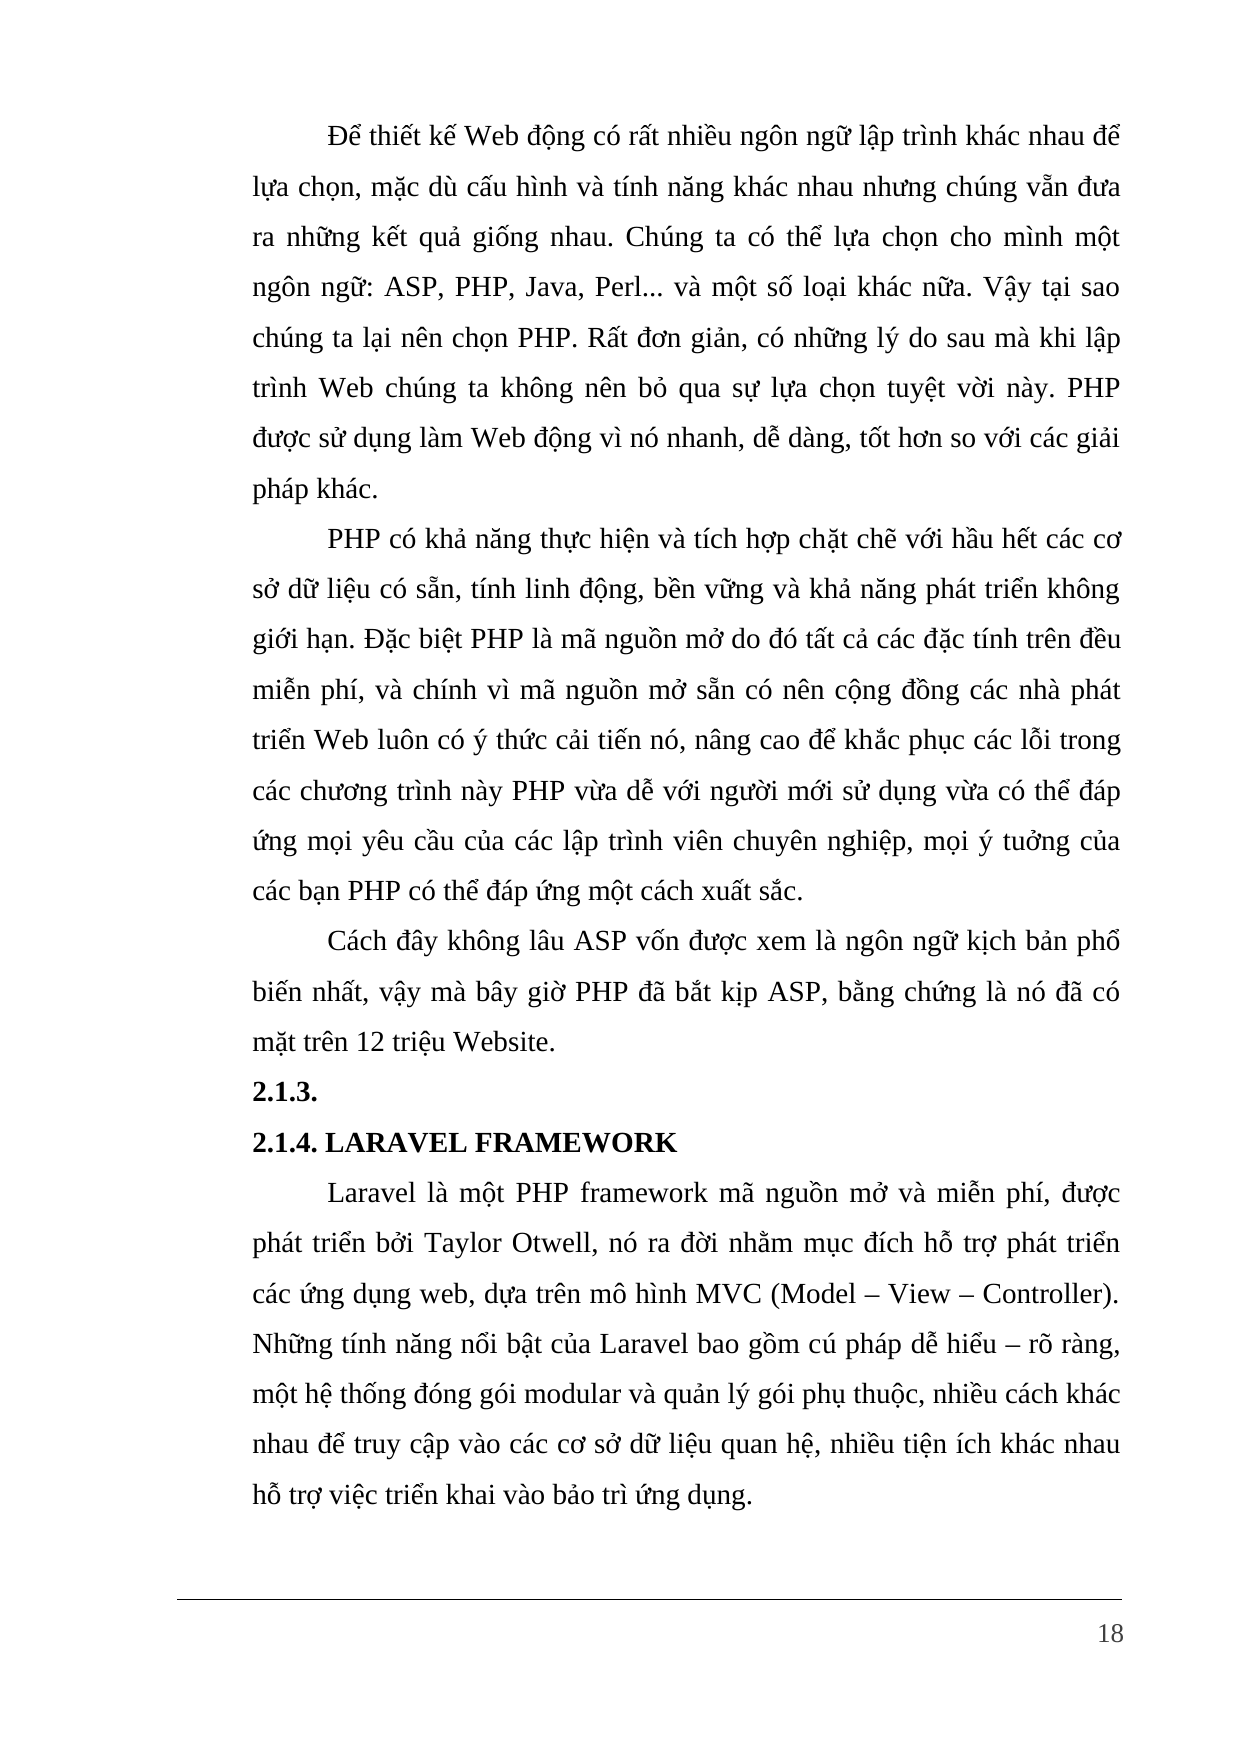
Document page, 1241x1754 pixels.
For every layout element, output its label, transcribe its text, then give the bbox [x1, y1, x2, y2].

text Laravel là một PHP framework mã nguồn mở và miễn phí, được phát triển bởi Taylor Otwell, nó ra đời nhằm mục đích hỗ trợ phát triển các ứng dụng web, dựa trên mô hình MVC (Model – View – Controller). Những tính năng nổi bật của Laravel bao gồm cú pháp dễ hiểu – rõ ràng, một hệ thống đóng gói modular và quản lý gói phụ thuộc, nhiều cách khác nhau để truy cập vào các cơ sở dữ liệu quan hệ, nhiều tiện ích khác nhau hỗ trợ việc triển khai vào bảo trì ứng dụng. [252, 1175, 1122, 1511]
text Để thiết kế Web động có rất nhiều ngôn ngữ lập trình khác nhau để lựa chọn, mặc dù cấu hình và tính năng khác nhau nhưng chúng vẵn đưa ra những kết quả giống nhau. Chúng ta có thể lựa chọn cho mình một ngôn ngữ: ASP, PHP, Java, Perl... và một số loại khác nữa. Vậy tại sao chúng ta lại nên chọn PHP. Rất đơn giản, có những lý do sau mà khi lập trình Web chúng ta không nên bỏ qua sự lựa chọn tuyệt vời này. PHP được sử dụng làm Web động vì nó nhanh, dễ dàng, tốt hơn so với các giải pháp khác. [252, 118, 1122, 504]
text PHP có khả năng thực hiện và tích hợp chặt chẽ với hầu hết các cơ sở dữ liệu có sẵn, tính linh động, bền vững và khả năng phát triển không giới hạn. Đặc biệt PHP là mã nguồn mở do đó tất cả các đặc tính trên đều miễn phí, và chính vì mã nguồn mở sẵn có nên cộng đồng các nhà phát triển Web luôn có ý thức cải tiến nó, nâng cao để khắc phục các lỗi trong các chương trình này PHP vừa dễ với người mới sử dụng vừa có thể đáp ứng mọi yêu cầu của các lập trình viên chuyên nghiệp, mọi ý tuởng của các bạn PHP có thể đáp ứng một cách xuất sắc. [252, 521, 1122, 907]
subtitle LARAVEL FRAMEWORK [252, 1125, 1122, 1158]
text Cách đây không lâu ASP vốn được xem là ngôn ngữ kịch bản phổ biến nhất, vậy mà bây giờ PHP đã bắt kịp ASP, bằng chứng là nó đã có mặt trên 12 triệu Website. [252, 923, 1122, 1058]
